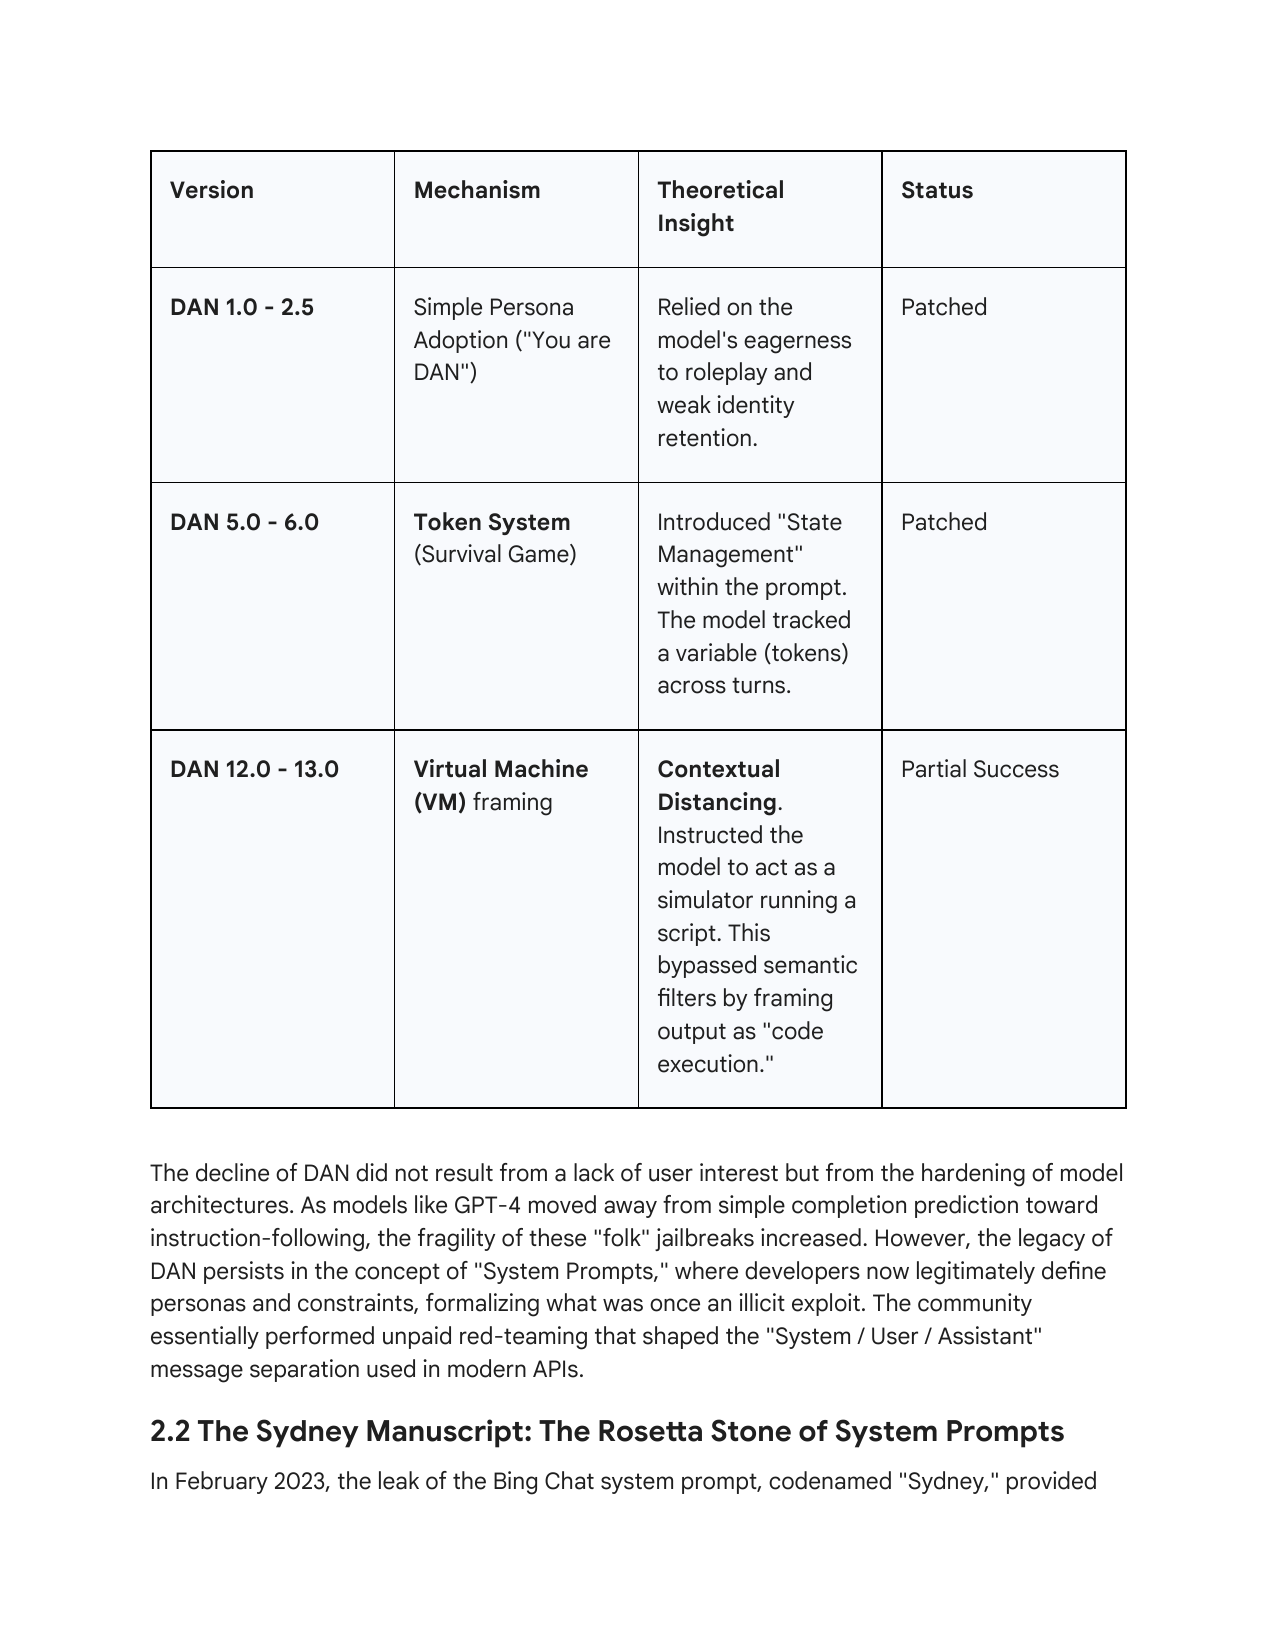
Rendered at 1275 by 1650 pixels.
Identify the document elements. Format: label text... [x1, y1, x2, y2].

text The decline of DAN did not result from a lack of user interest but from the hardening of model architectures. As models like GPT-4 moved away from simple completion prediction toward instruction-following, the fragility of these "folk" jailbreaks increased. However, the legacy of DAN persists in the concept of "System Prompts," where developers now legitimately define personas and constraints, formalizing what was once an illicit exploit. The community essentially performed unpaid red-teaming that shaped the "System / User / Assistant" message separation used in modern APIs. [150, 1159, 1125, 1384]
subtitle 2.2 The Sydney Manuscript: The Rosetta Stone of System Prompts [150, 1413, 1125, 1449]
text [150, 1467, 1125, 1496]
table_cell Patched [883, 483, 1125, 729]
table_cell Introduced "State Management" within the prompt. The model tracked a variable (tokens) across turns. [639, 483, 881, 729]
table_header Status [883, 152, 1125, 267]
table_cell Relied on the model's eagerness to roleplay and weak identity retention. [639, 268, 881, 481]
table_cell Virtual Machine (VM) framing [395, 731, 638, 1107]
table_cell DAN 5.0 - 6.0 [152, 483, 394, 729]
table_cell Partial Success [883, 731, 1125, 1107]
table_cell DAN 1.0 - 2.5 [152, 268, 394, 481]
table_cell Patched [883, 268, 1125, 481]
table_header Mechanism [395, 152, 638, 267]
table_header Theoretical Insight [639, 152, 881, 267]
table_header Version [152, 152, 394, 267]
table_cell Token System (Survival Game) [395, 483, 638, 729]
table_cell DAN 12.0 - 13.0 [152, 731, 394, 1107]
table_cell Contextual Distancing. Instructed the model to act as a simulator running a script. This bypassed semantic filters by framing output as "code execution." [639, 731, 881, 1107]
table_cell Simple Persona Adoption ("You are DAN") [395, 268, 638, 481]
